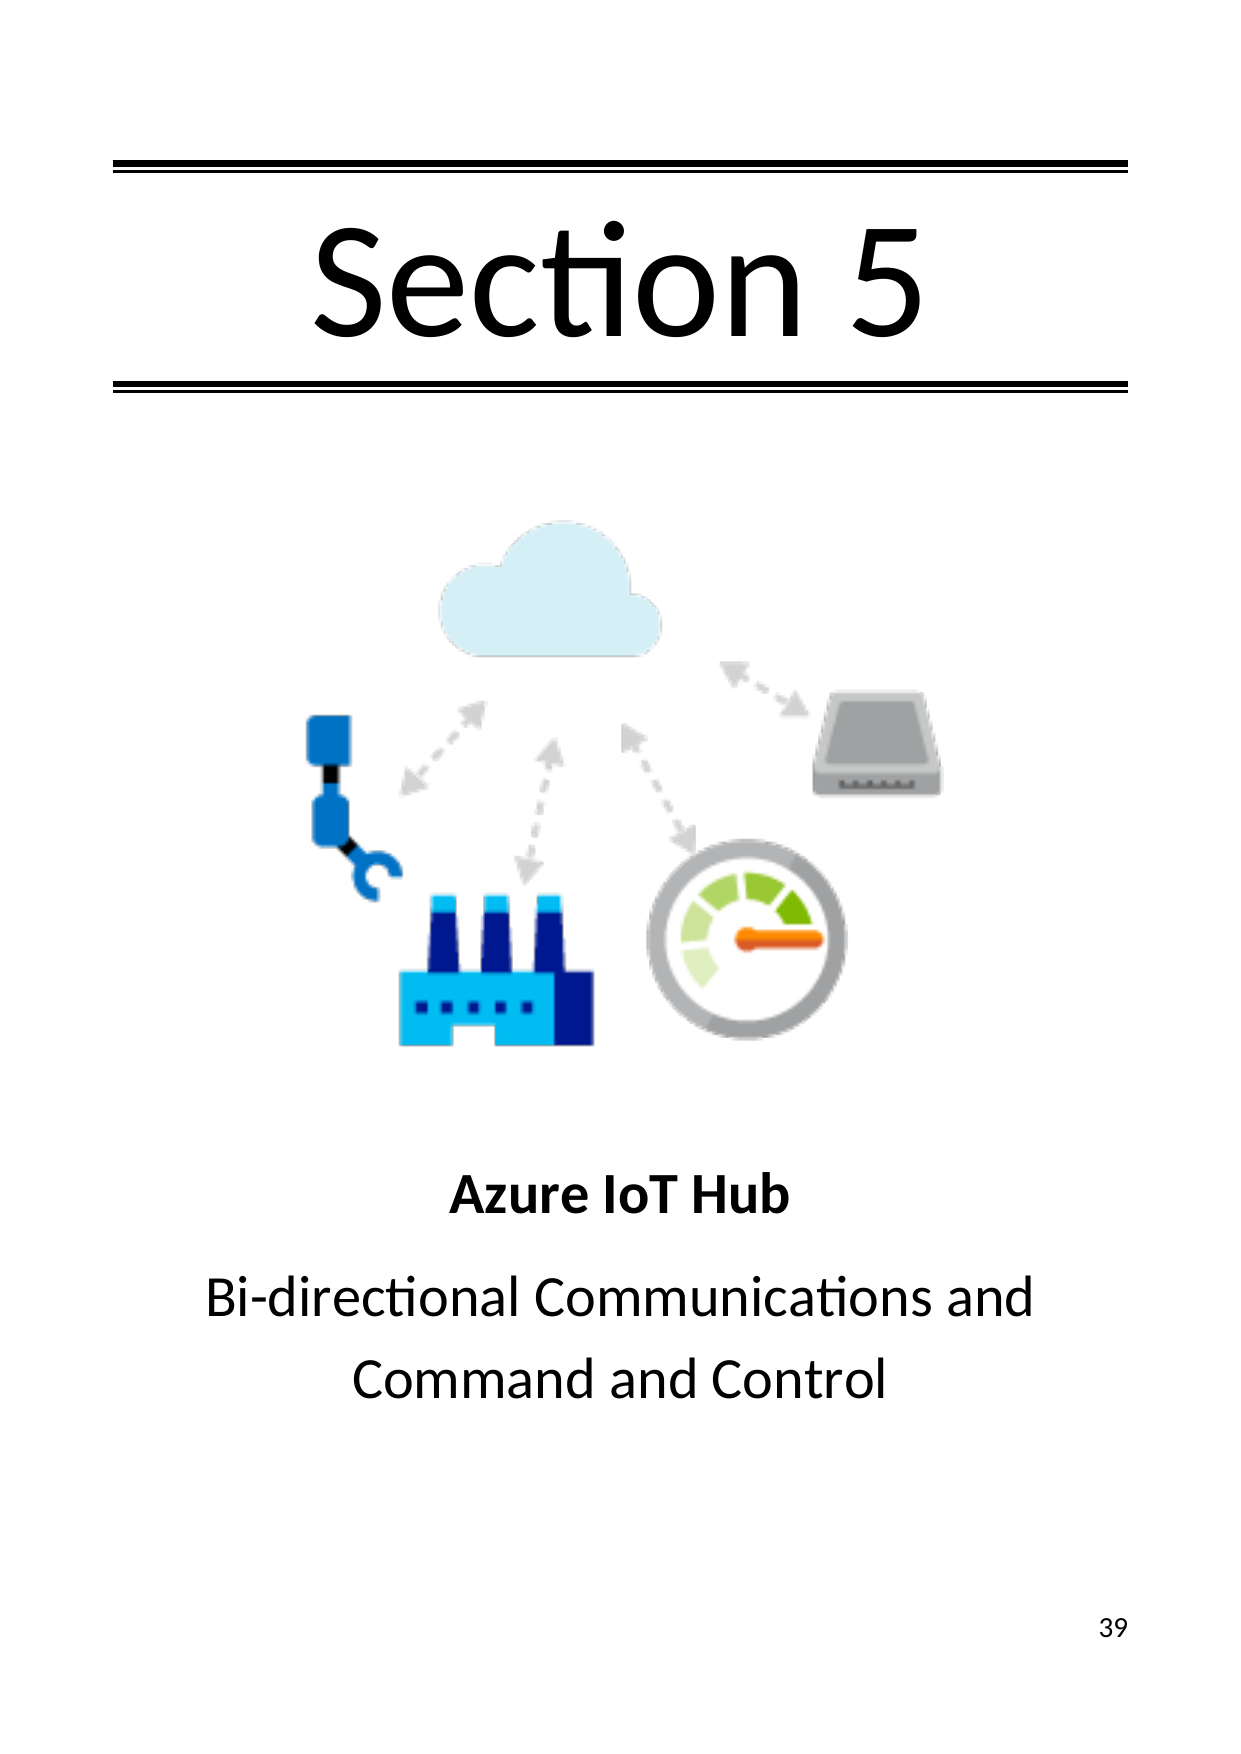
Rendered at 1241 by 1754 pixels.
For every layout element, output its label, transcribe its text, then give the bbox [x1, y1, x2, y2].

picture [268, 506, 972, 1069]
text Bi-directional Communications and Command and Control [112, 1259, 1128, 1413]
text Azure IoT Hub [112, 1157, 1128, 1228]
subtitle Section 5 [112, 171, 1128, 393]
